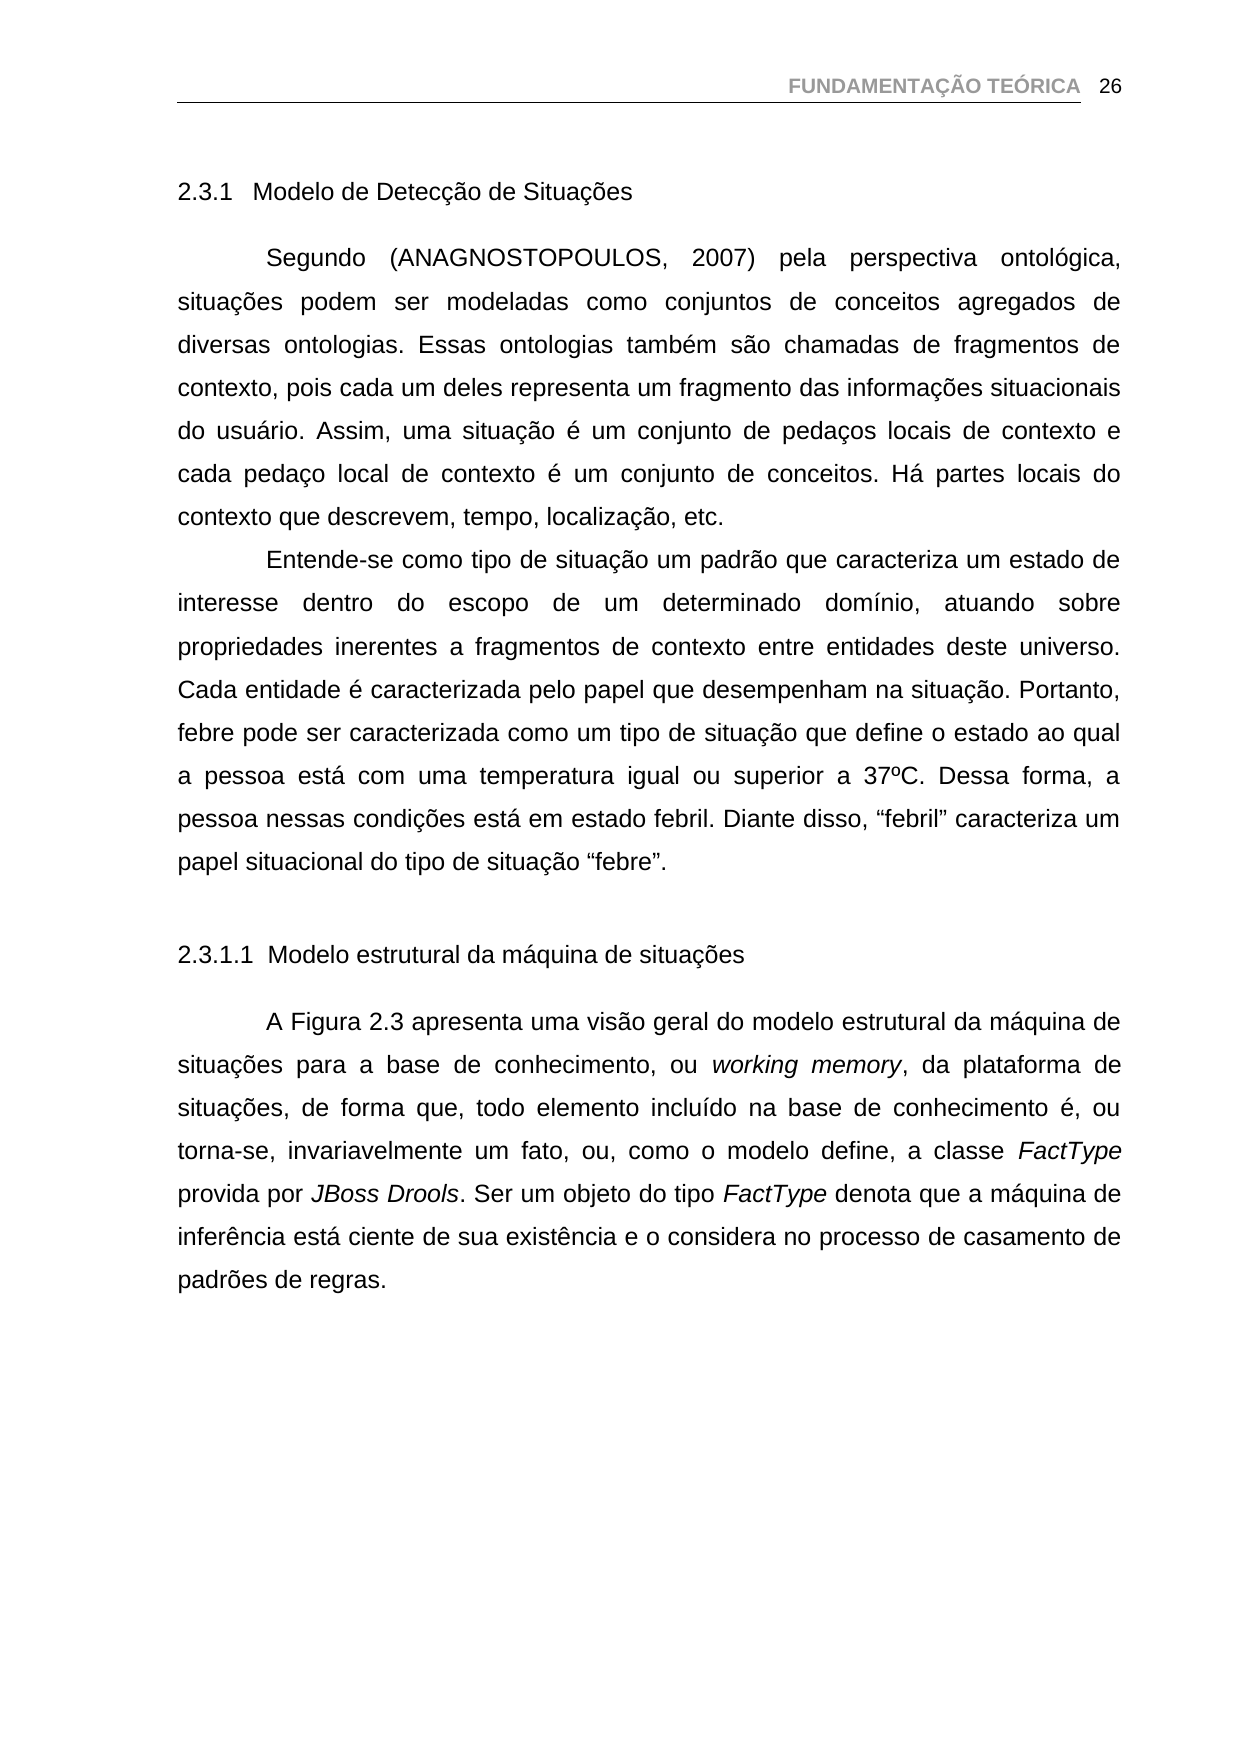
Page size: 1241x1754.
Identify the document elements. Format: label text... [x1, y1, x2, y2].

text Segundo (ANAGNOSTOPOULOS, 2007) pela perspectiva ontológica, situações podem ser modeladas como conjuntos de conceitos agregados de diversas ontologias. Essas ontologias também são chamadas de fragmentos de contexto, pois cada um deles representa um fragmento das informações situacionais do usuário. Assim, uma situação é um conjunto de pedaços locais de contexto e cada pedaço local de contexto é um conjunto de conceitos. Há partes locais do contexto que descrevem, tempo, localização, etc. [177, 243, 1122, 531]
text A Figura 2.3 apresenta uma visão geral do modelo estrutural da máquina de situações para a base de conhecimento, ou working memory, da plataforma de situações, de forma que, todo elemento incluído na base de conhecimento é, ou torna-se, invariavelmente um fato, ou, como o modelo define, a classe FactType provida por JBoss Drools. Ser um objeto do tipo FactType denota que a máquina de inferência está ciente de sua existência e o considera no processo de casamento de padrões de regras. [177, 1007, 1122, 1294]
subtitle Modelo estrutural da máquina de situações [177, 940, 1122, 969]
subtitle Modelo de Detecção de Situações [177, 177, 1122, 206]
text Entende-se como tipo de situação um padrão que caracteriza um estado de interesse dentro do escopo de um determinado domínio, atuando sobre propriedades inerentes a fragmentos de contexto entre entidades deste universo. Cada entidade é caracterizada pelo papel que desempenham na situação. Portanto, febre pode ser caracterizada como um tipo de situação que define o estado ao qual a pessoa está com uma temperatura igual ou superior a 37ºC. Dessa forma, a pessoa nessas condições está em estado febril. Diante disso, “febril” caracteriza um papel situacional do tipo de situação “febre”. [177, 545, 1122, 876]
